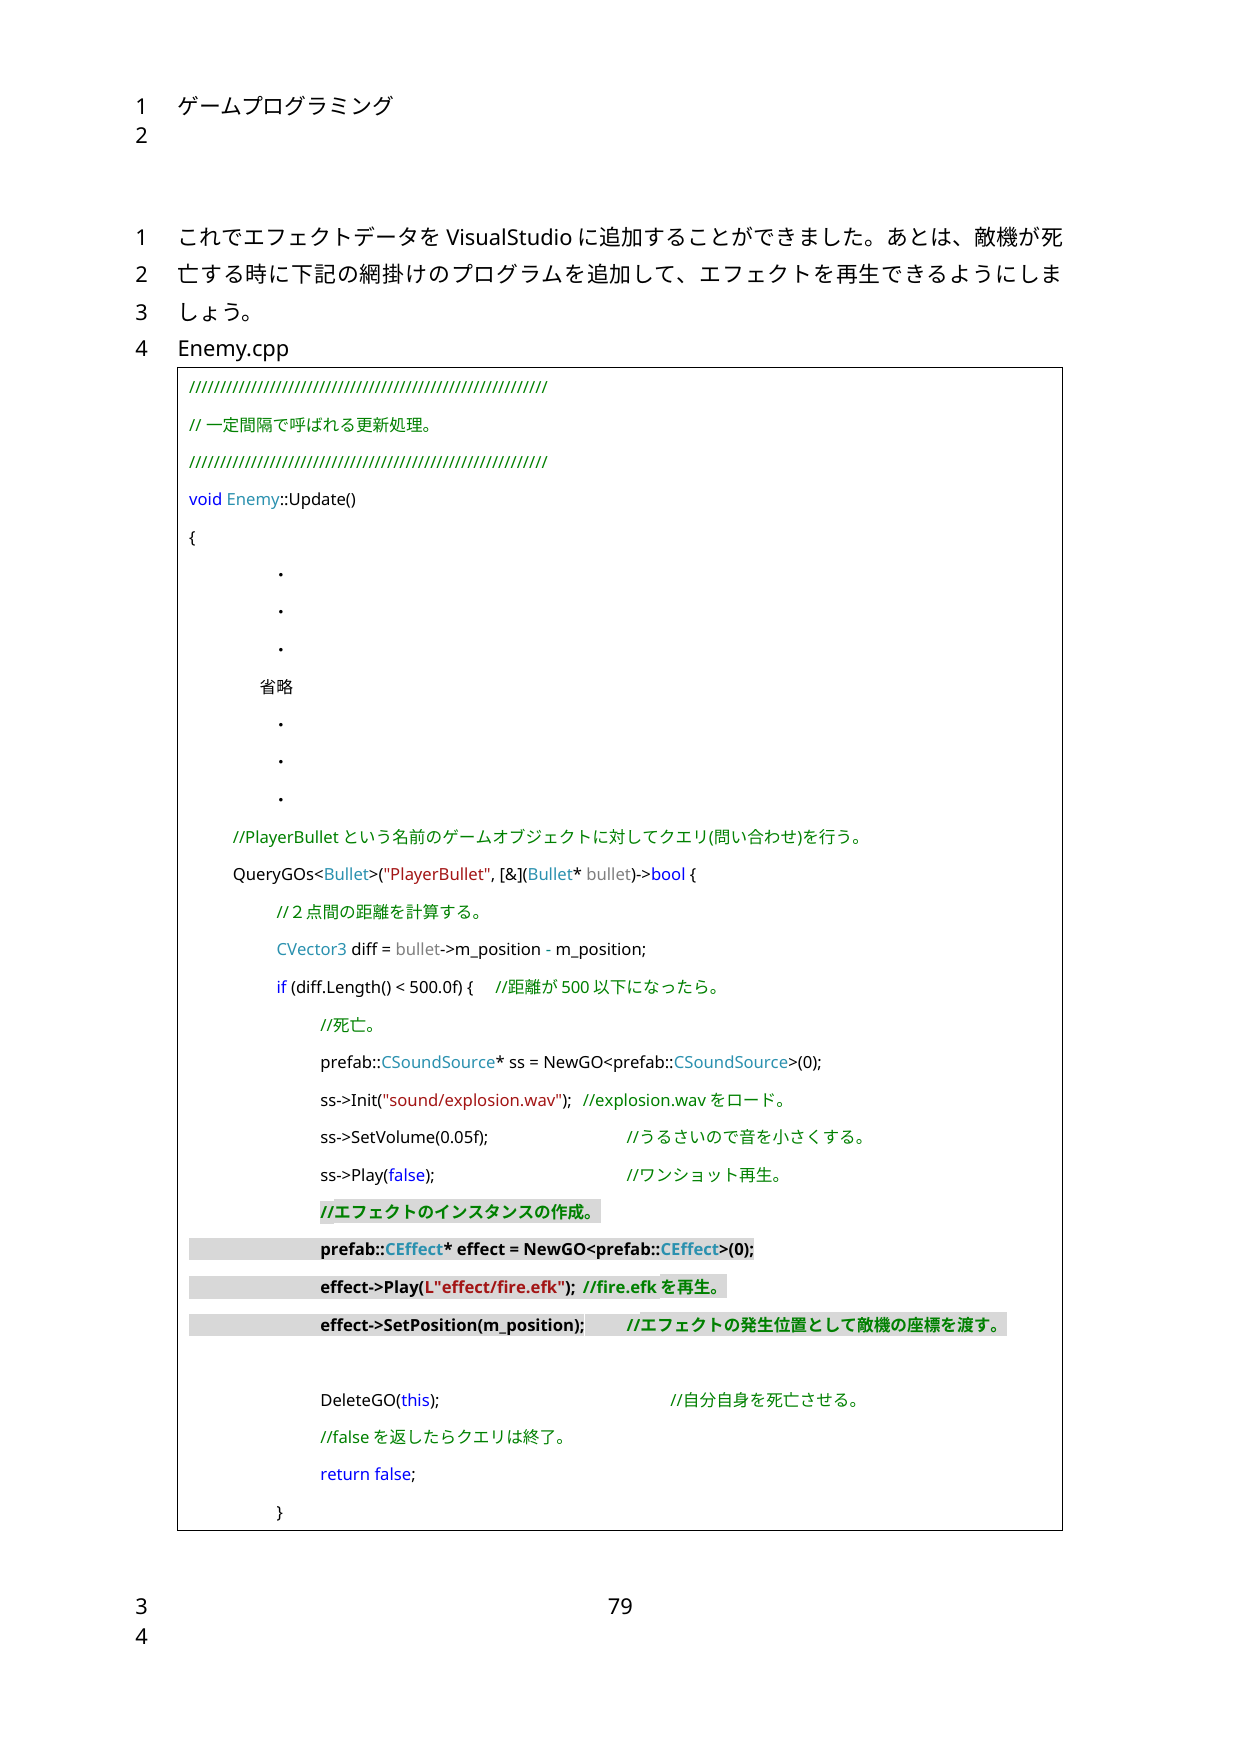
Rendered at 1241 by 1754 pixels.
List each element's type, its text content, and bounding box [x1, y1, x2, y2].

text Enemy.cpp [177, 329, 1063, 367]
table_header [178, 368, 1062, 1530]
text これでエフェクトデータをVisualStudioに追加することができました。あとは、敵機が死亡する時に下記の網掛けのプログラムを追加して、エフェクトを再生できるようにしましょう。 [177, 217, 1063, 329]
